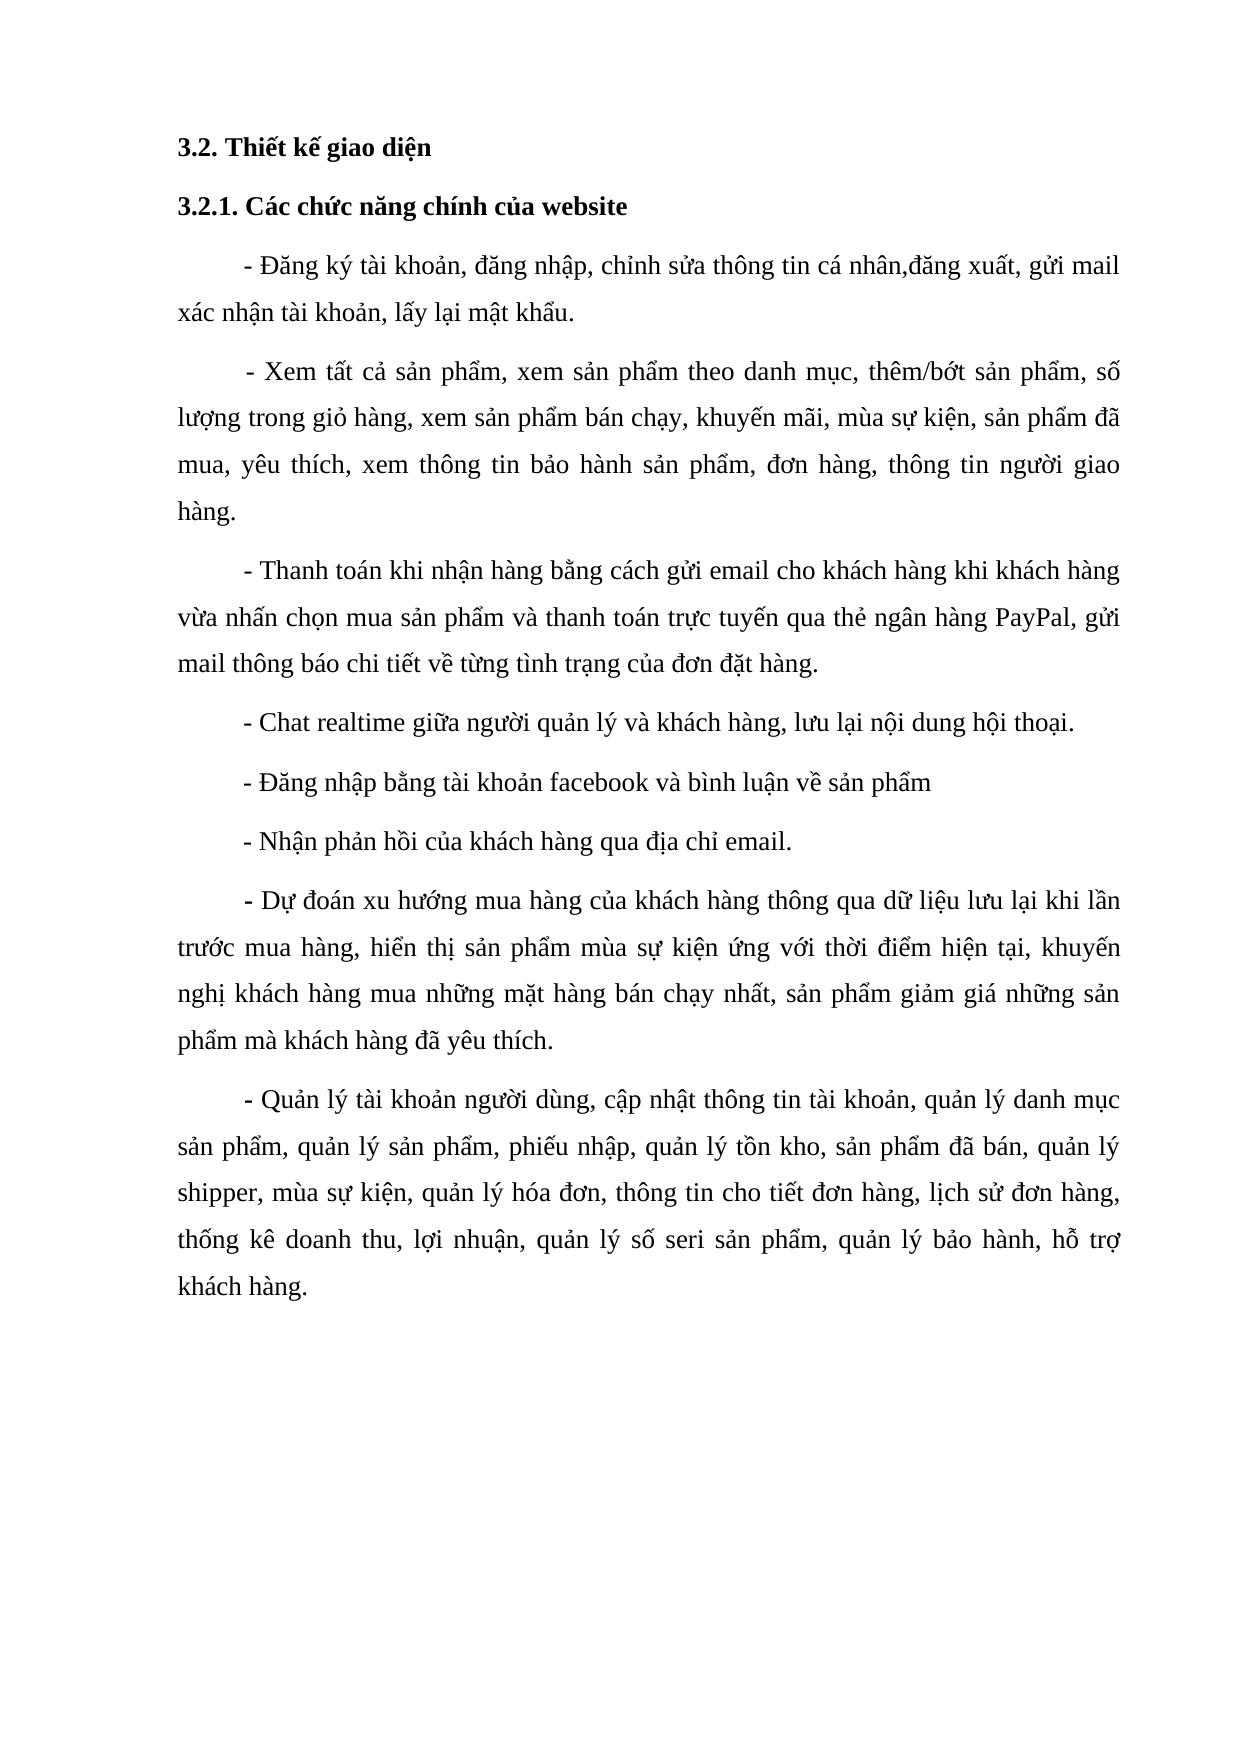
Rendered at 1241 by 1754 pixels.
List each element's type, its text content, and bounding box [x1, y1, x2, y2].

text - Đăng ký tài khoản, đăng nhập, chỉnh sửa thông tin cá nhân,đăng xuất, gửi mail xác nhận tài khoản, lấy lại mật khẩu. [177, 249, 1122, 327]
text - Dự đoán xu hướng mua hàng của khách hàng thông qua dữ liệu lưu lại khi lần trước mua hàng, hiển thị sản phẩm mùa sự kiện ứng với thời điểm hiện tại, khuyến nghị khách hàng mua những mặt hàng bán chạy nhất, sản phẩm giảm giá những sản phẩm mà khách hàng đã yêu thích. [177, 884, 1122, 1055]
text - Chat realtime giữa người quản lý và khách hàng, lưu lại nội dung hội thoại. [177, 706, 1122, 738]
text - Thanh toán khi nhận hàng bằng cách gửi email cho khách hàng khi khách hàng vừa nhấn chọn mua sản phẩm và thanh toán trực tuyến qua thẻ ngân hàng PayPal, gửi mail thông báo chi tiết về từng tình trạng của đơn đặt hàng. [177, 554, 1122, 678]
subtitle Các chức năng chính của website [177, 190, 1122, 221]
text - Nhận phản hồi của khách hàng qua địa chỉ email. [177, 825, 1122, 856]
text - Xem tất cả sản phẩm, xem sản phẩm theo danh mục, thêm/bớt sản phẩm, số lượng trong giỏ hàng, xem sản phẩm bán chạy, khuyến mãi, mùa sự kiện, sản phẩm đã mua, yêu thích, xem thông tin bảo hành sản phẩm, đơn hàng, thông tin người giao hàng. [177, 355, 1122, 526]
text - Quản lý tài khoản người dùng, cập nhật thông tin tài khoản, quản lý danh mục sản phẩm, quản lý sản phẩm, phiếu nhập, quản lý tồn kho, sản phẩm đã bán, quản lý shipper, mùa sự kiện, quản lý hóa đơn, thông tin cho tiết đơn hàng, lịch sử đơn hàng, thống kê doanh thu, lợi nhuận, quản lý số seri sản phẩm, quản lý bảo hành, hỗ trợ khách hàng. [177, 1083, 1122, 1301]
subtitle Thiết kế giao diện [177, 131, 1122, 162]
text - Đăng nhập bằng tài khoản facebook và bình luận về sản phẩm [177, 766, 1122, 797]
